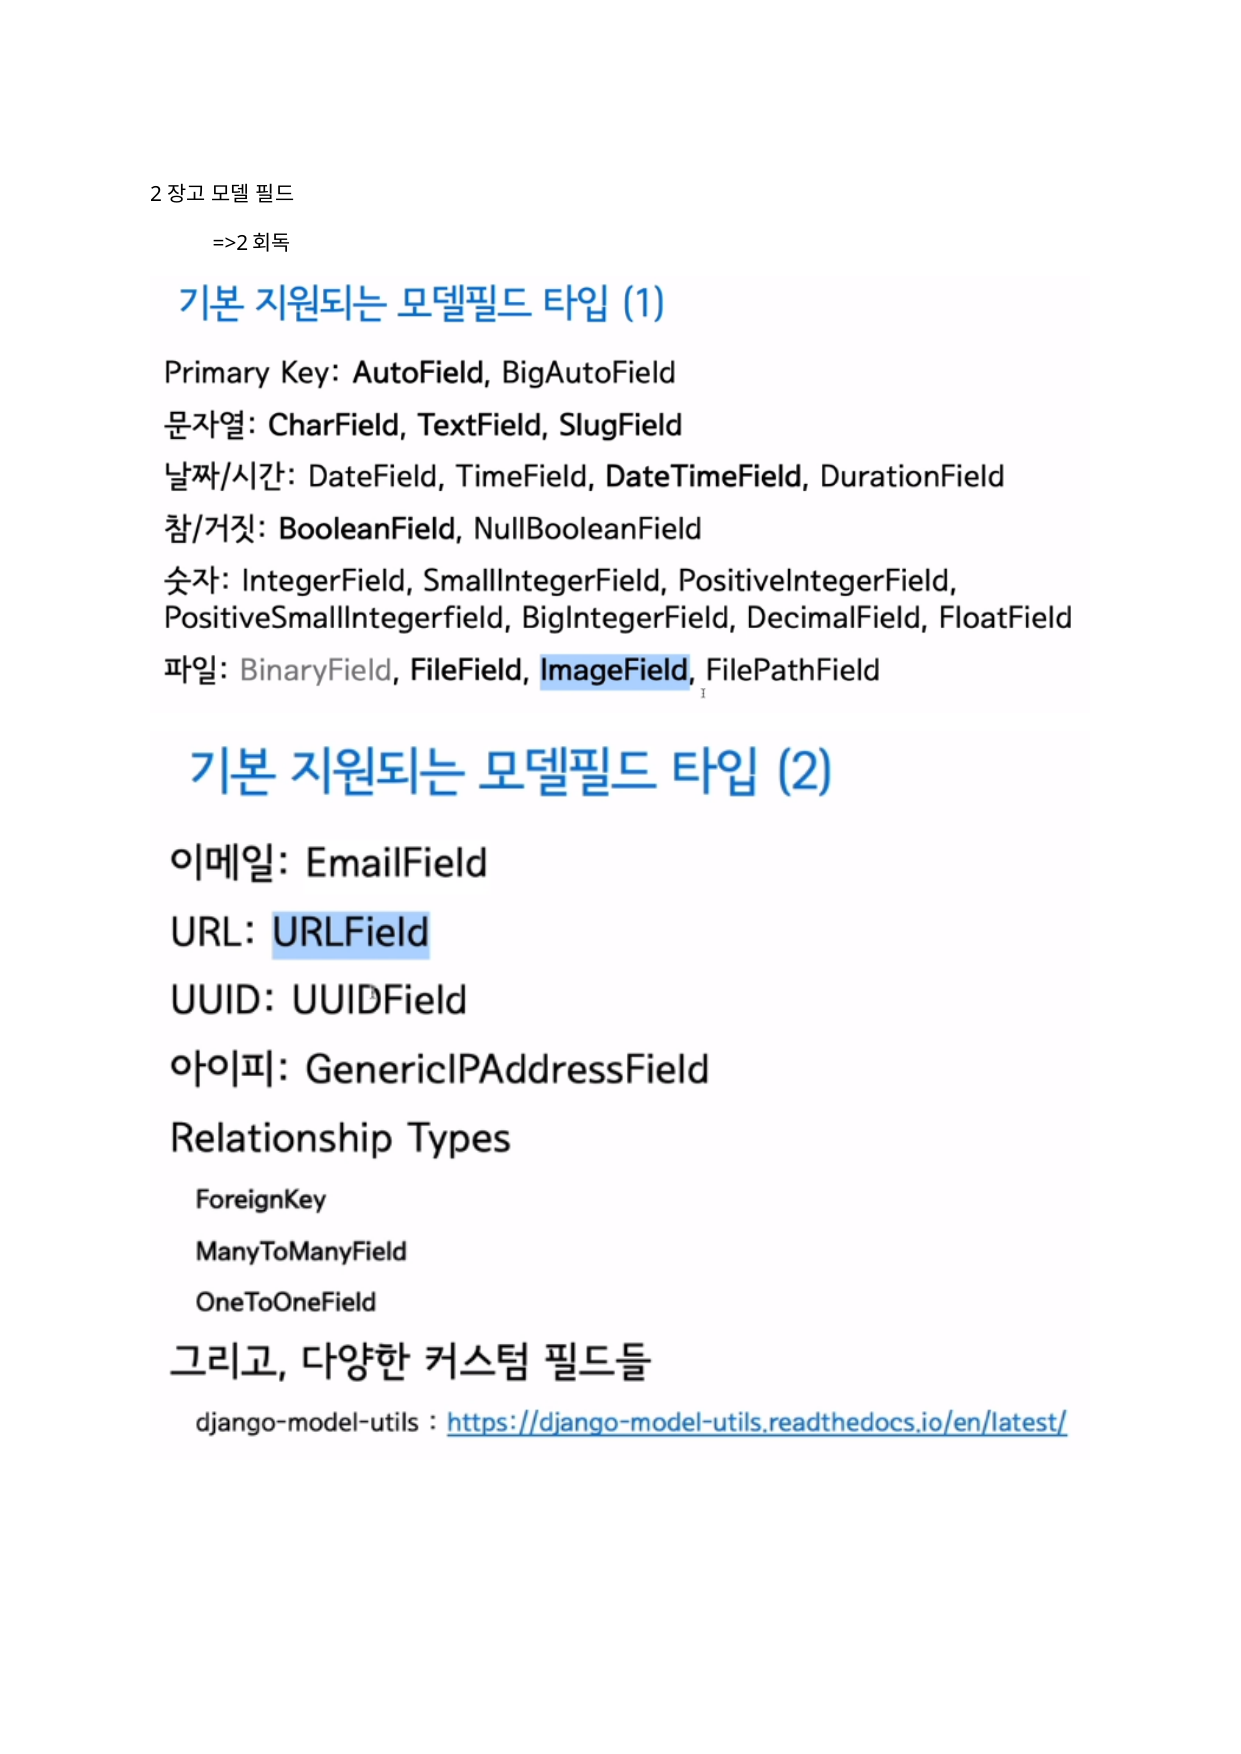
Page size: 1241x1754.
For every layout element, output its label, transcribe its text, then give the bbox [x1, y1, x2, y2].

picture [150, 731, 1091, 1460]
subtitle =>2회독 [212, 227, 1090, 257]
picture [150, 276, 1091, 713]
subtitle 2 장고 모델 필드 [150, 177, 1090, 207]
